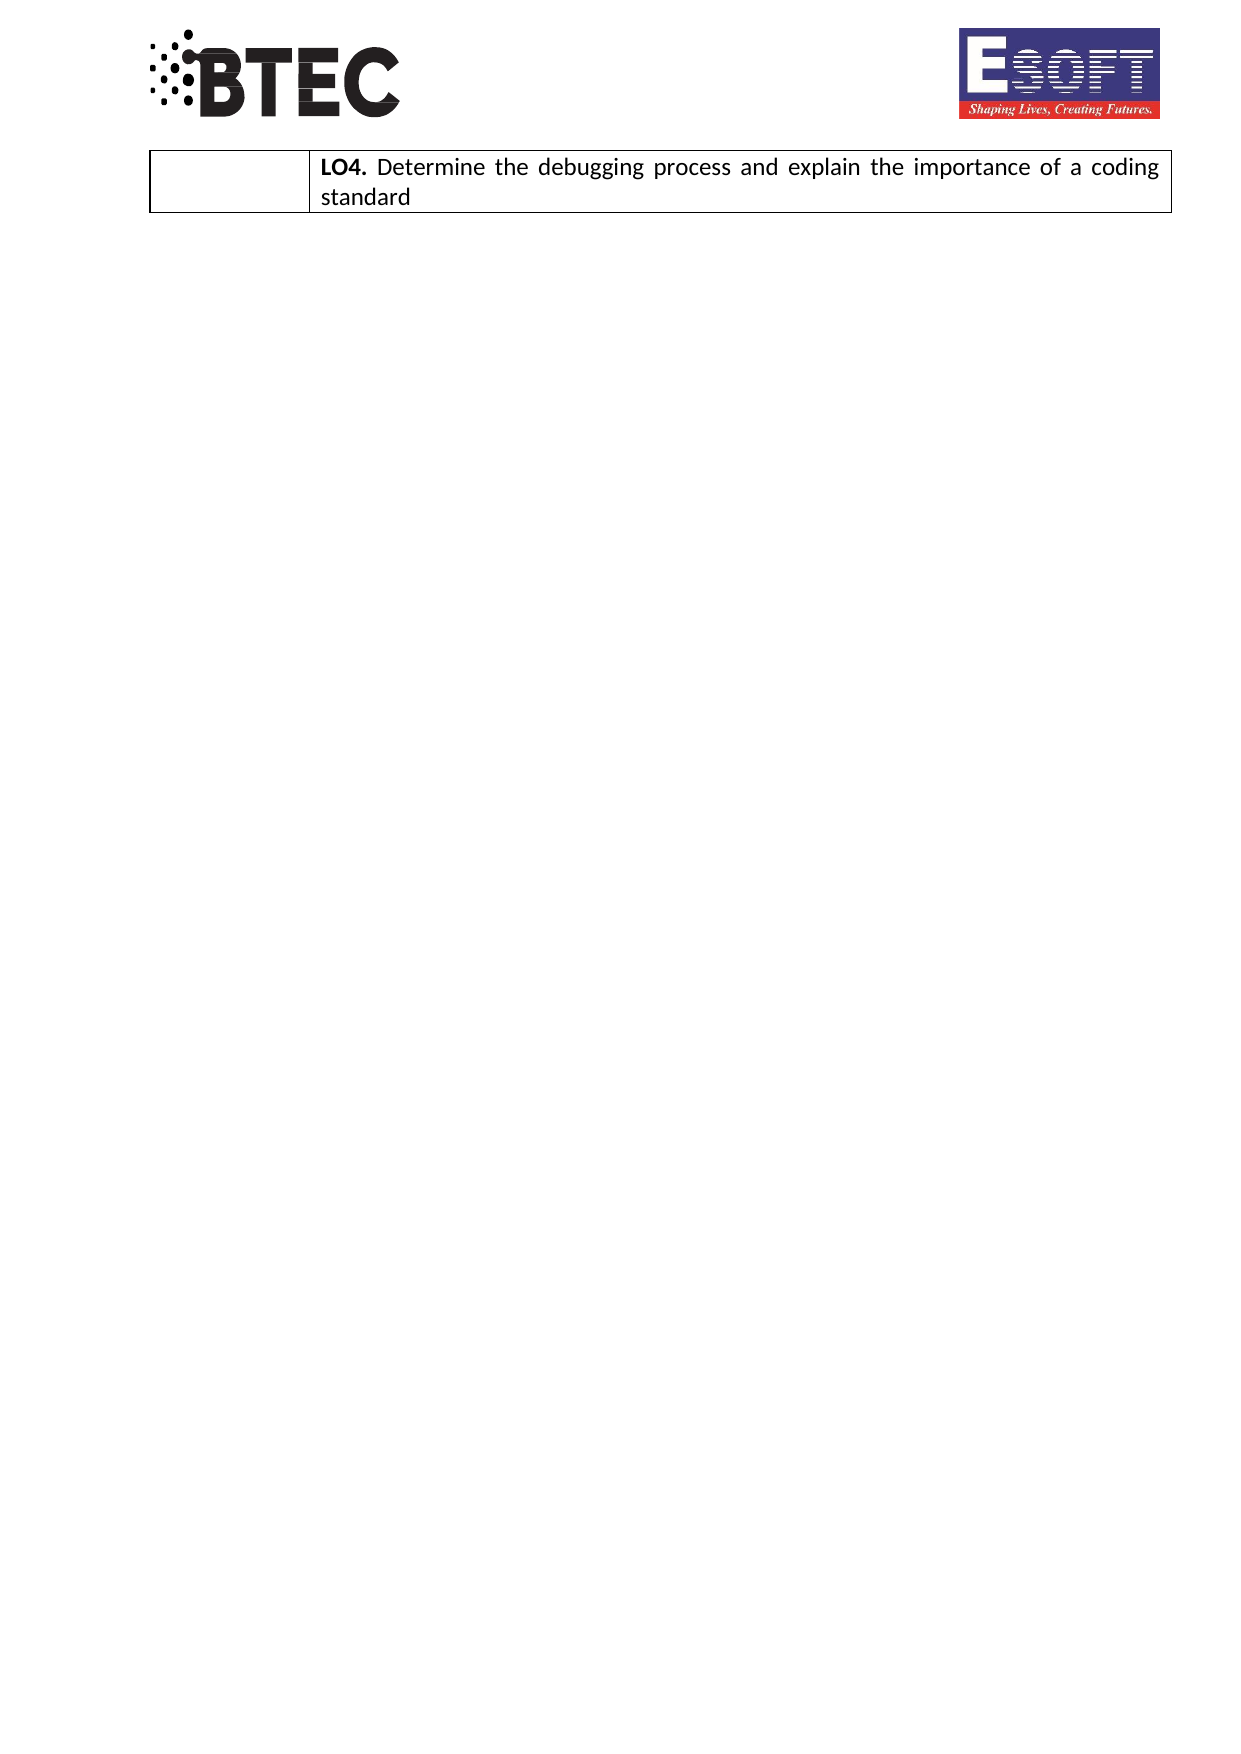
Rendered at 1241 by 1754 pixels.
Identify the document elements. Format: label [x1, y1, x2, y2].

picture [959, 28, 1160, 119]
table_header [151, 151, 309, 212]
table_header [310, 151, 1171, 212]
